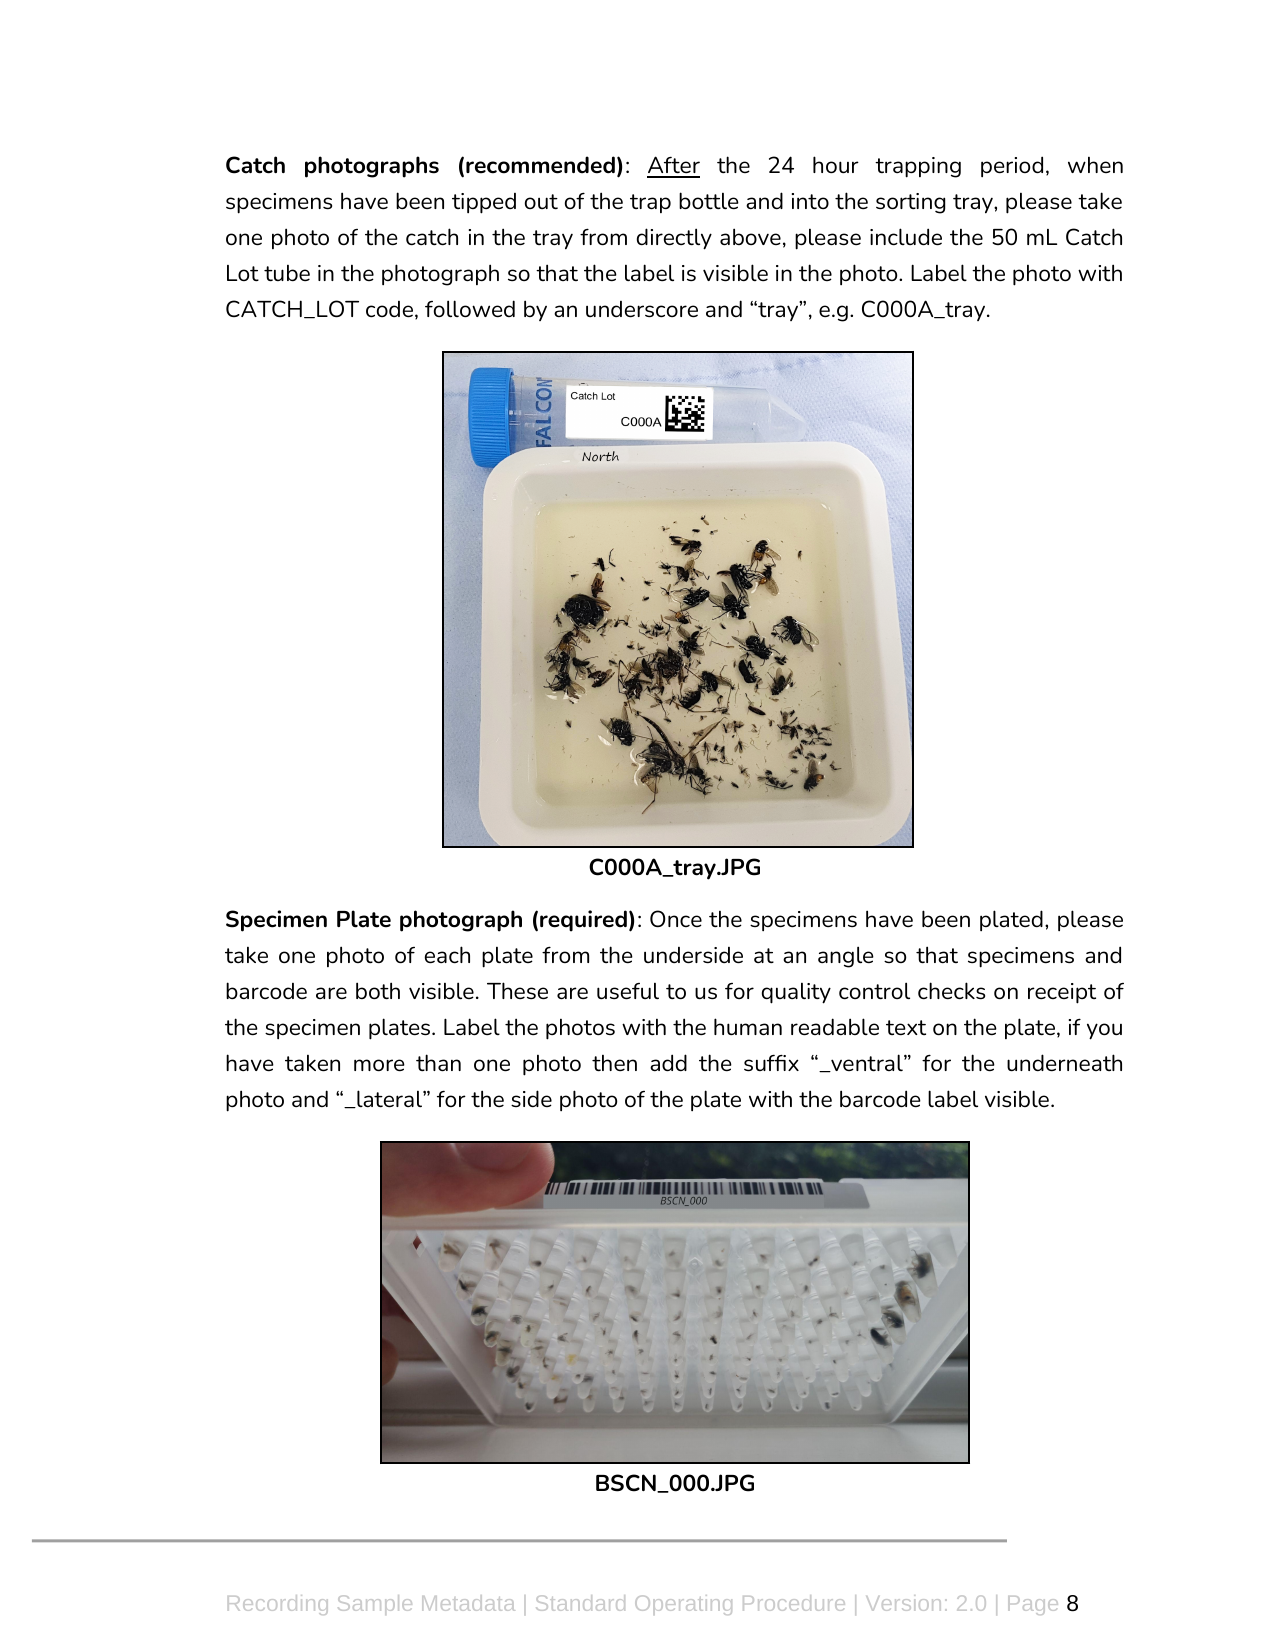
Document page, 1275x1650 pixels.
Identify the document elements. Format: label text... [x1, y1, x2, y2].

picture [444, 353, 912, 846]
picture [382, 1143, 968, 1462]
text Specimen Plate photograph (required): Once the specimens have been plated, please take one photo of each plate from the underside at an angle so that specimens and barcode are both visible. These are useful to us for quality control checks on receipt of the specimen plates. Label the photos with the human readable text on the plate, if you have taken more than one photo then add the suffix “_ventral” for the underneath photo and “_lateral” for the side photo of the plate with the barcode label visible. [225, 904, 1125, 1115]
text C000A_tray.JPG [225, 852, 1125, 883]
text Catch photographs (recommended): After the 24 hour trapping period, when specimens have been tipped out of the trap bottle and into the sorting tray, please take one photo of the catch in the tray from directly above, please include the 50 mL Catch Lot tube in the photograph so that the label is visible in the photo. Label the photo with CATCH_LOT code, followed by an underscore and “tray”, e.g. C000A_tray. [225, 150, 1125, 325]
text BSCN_000.JPG [225, 1468, 1125, 1499]
